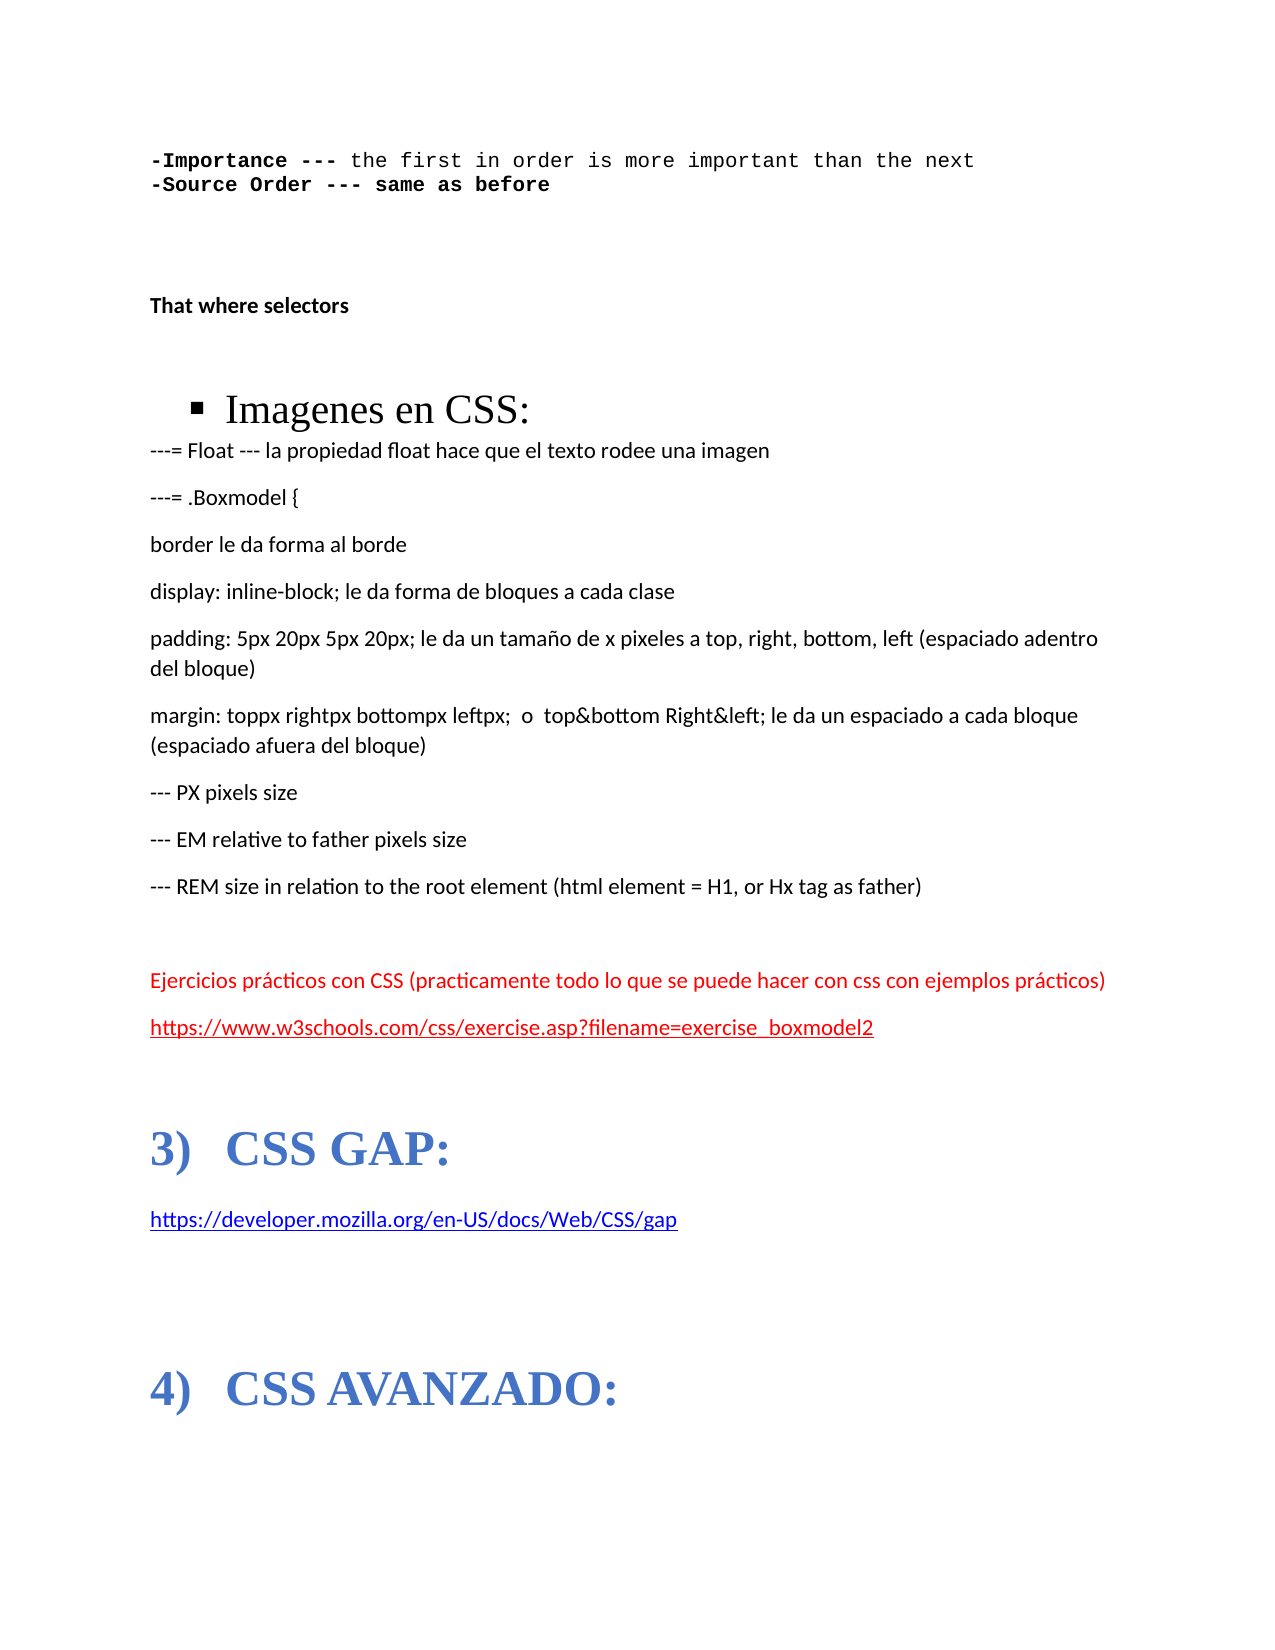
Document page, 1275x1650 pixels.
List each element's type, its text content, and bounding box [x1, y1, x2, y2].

text Ejercicios prácticos con CSS (practicamente todo lo que se puede hacer con css con ejemplos prácticos) [150, 966, 1125, 994]
text margin: toppx rightpx bottompx leftpx; o top&bottom Right&left; le da un espaciado a cada bloque (espaciado afuera del bloque) [150, 701, 1125, 759]
text ---= Float --- la propiedad float hace que el texto rodee una imagen [150, 437, 1125, 464]
text That where selectors [150, 291, 1125, 319]
text padding: 5px 20px 5px 20px; le da un tamaño de x pixeles a top, right, bottom, left (espaciado adentro del bloque) [150, 624, 1125, 682]
text --- REM size in relation to the root element (html element = H1, or Hx tag as father) [150, 872, 1125, 900]
subtitle Imagenes en CSS: [187, 385, 1125, 433]
text https://www.w3schools.com/css/exercise.asp?filename=exercise_boxmodel2 [150, 1013, 1125, 1041]
subtitle CSS AVANZADO: [150, 1359, 1125, 1416]
text --- EM relative to father pixels size [150, 825, 1125, 853]
text ---= .Boxmodel { [150, 483, 1125, 511]
text -Importance --- the first in order is more important than the next [150, 150, 1125, 174]
text --- PX pixels size [150, 778, 1125, 806]
text https://developer.mozilla.org/en-US/docs/Web/CSS/gap [150, 1206, 1125, 1233]
text border le da forma al borde [150, 530, 1125, 558]
text -Source Order --- same as before [150, 174, 1125, 197]
text display: inline-block; le da forma de bloques a cada clase [150, 577, 1125, 605]
subtitle CSS GAP: [150, 1119, 1125, 1176]
